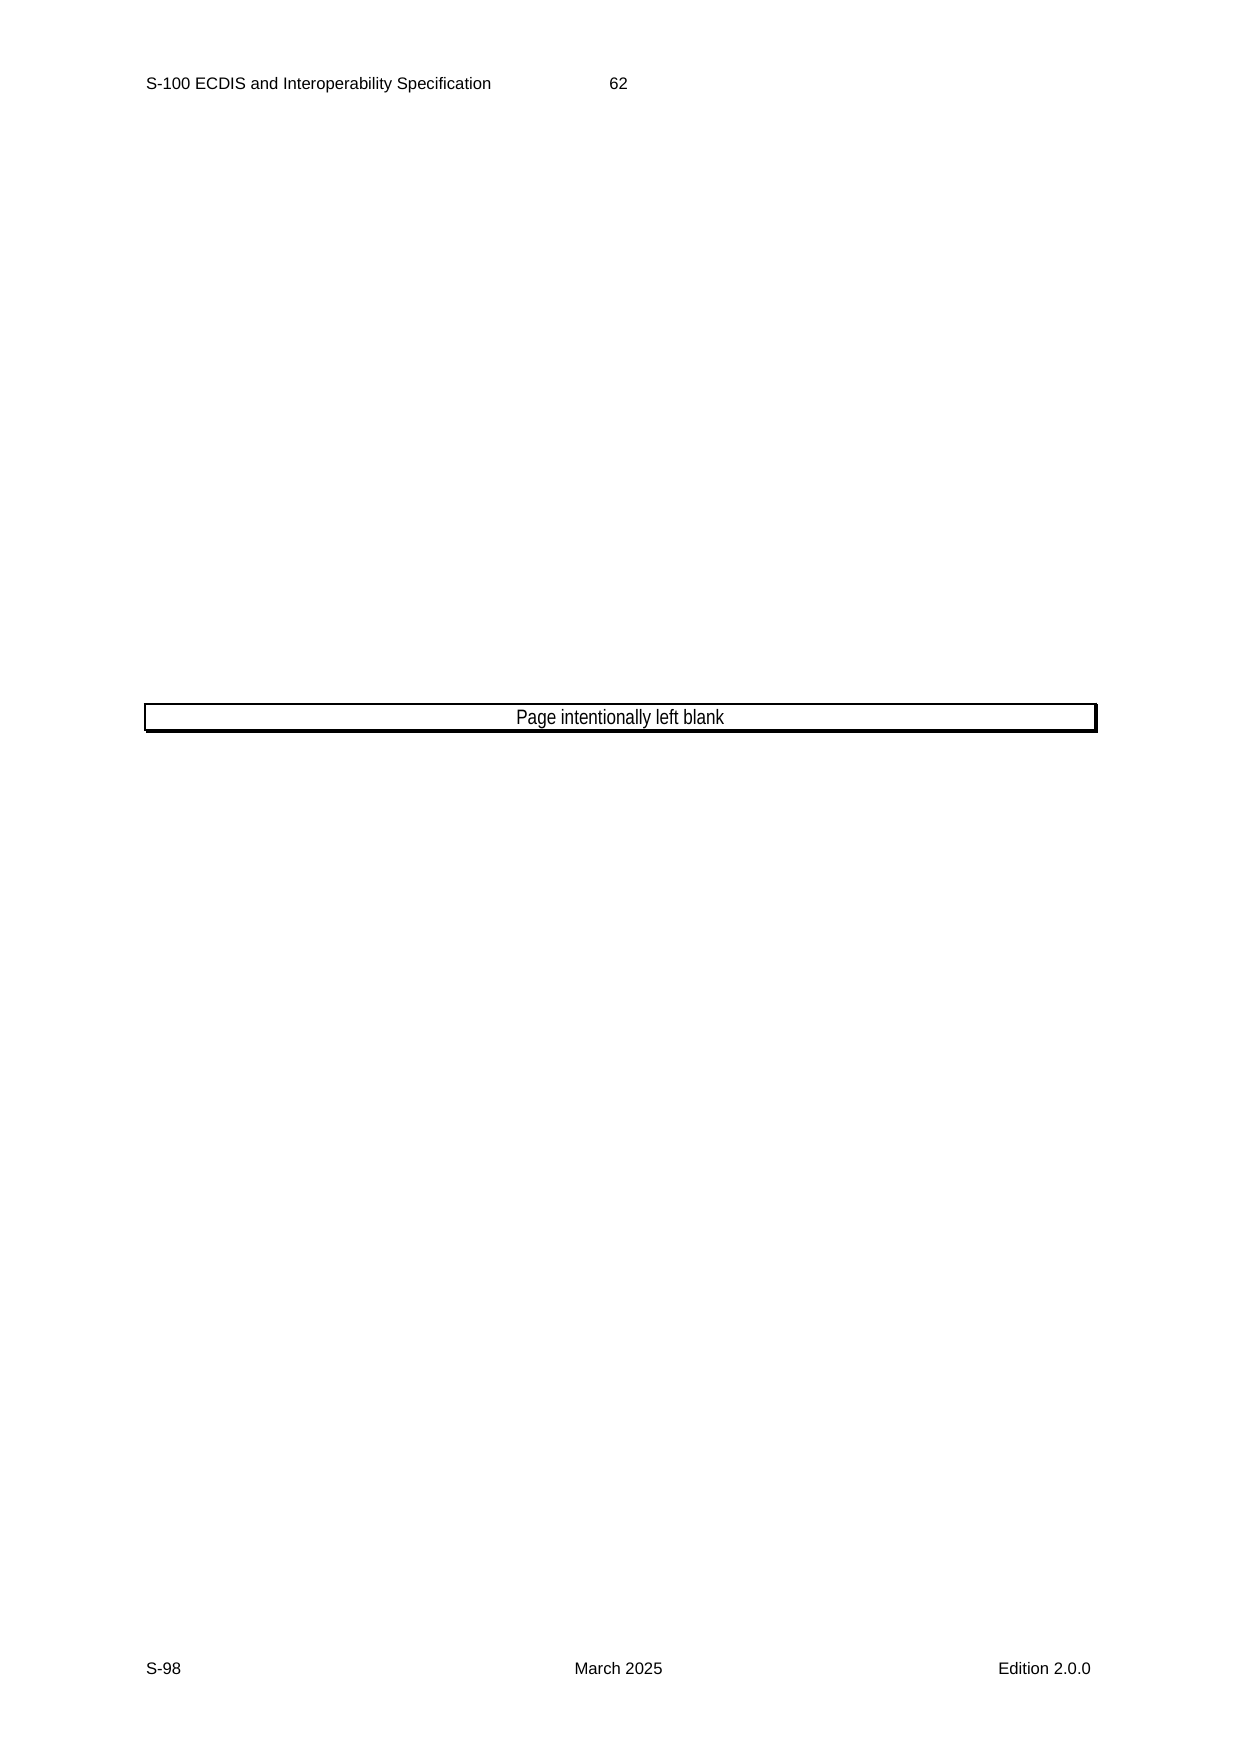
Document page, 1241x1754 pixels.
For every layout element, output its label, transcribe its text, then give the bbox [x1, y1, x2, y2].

text Page intentionally left blank [146, 705, 1094, 729]
